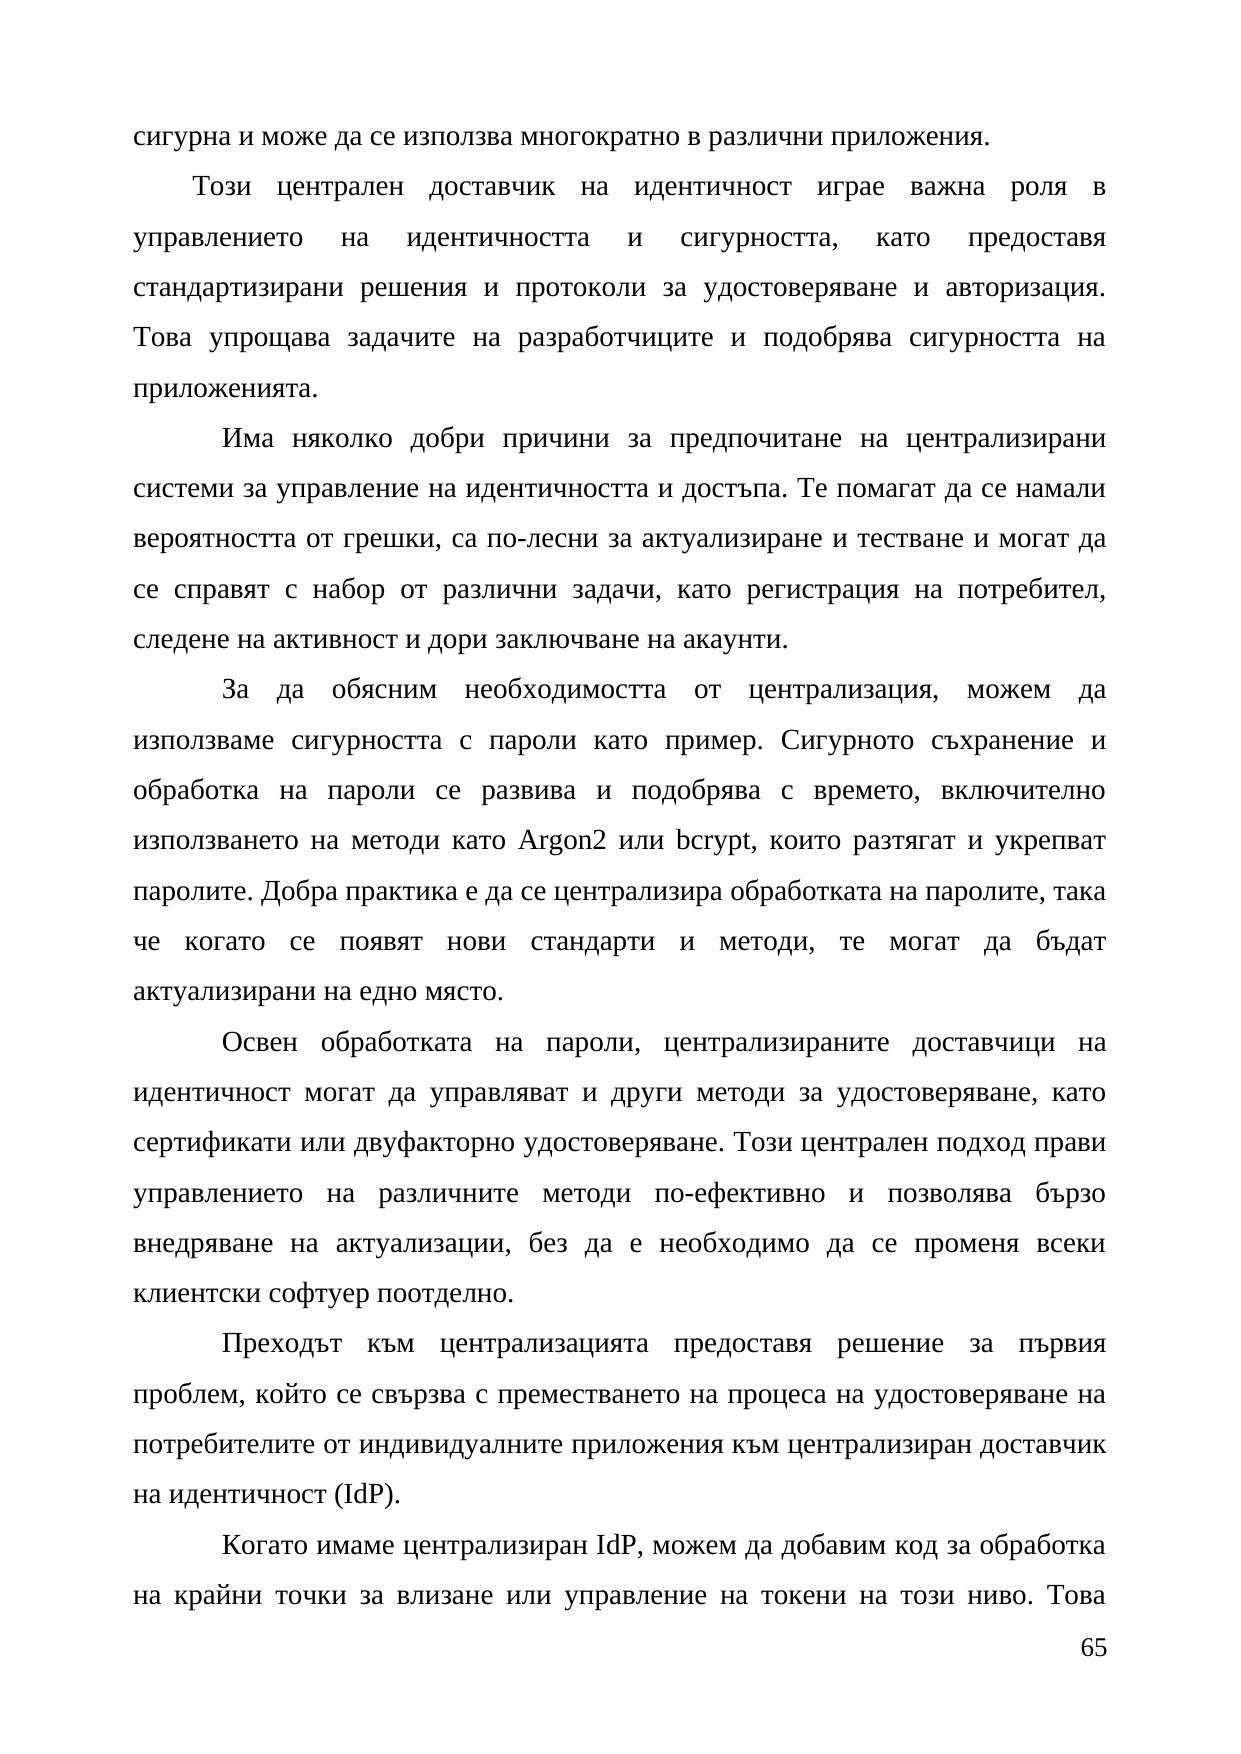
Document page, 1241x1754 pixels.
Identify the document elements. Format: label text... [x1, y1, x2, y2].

text Преходът към централизацията предоставя решение за първия проблем, който се свързва с преместването на процеса на удостоверяване на потребителите от индивидуалните приложения към централизиран доставчик на идентичност (IdP). [133, 1326, 1107, 1510]
text За да обясним необходимостта от централизация, можем да използваме сигурността с пароли като пример. Сигурното съхранение и обработка на пароли се развива и подобрява с времето, включително използването на методи като Argon2 или bcrypt, които разтягат и укрепват паролите. Добра практика е да се централизира обработката на паролите, така че когато се появят нови стандарти и методи, те могат да бъдат актуализирани на едно място. [133, 672, 1107, 1007]
text Освен обработката на пароли, централизираните доставчици на идентичност могат да управляват и други методи за удостоверяване, като сертификати или двуфакторно удостоверяване. Този централен подход прави управлението на различните методи по-ефективно и позволява бързо внедряване на актуализации, без да е необходимо да се променя всеки клиентски софтуер поотделно. [133, 1024, 1107, 1309]
text Този централен доставчик на идентичност играе важна роля в управлението на идентичността и сигурността, като предоставя стандартизирани решения и протоколи за удостоверяване и авторизация. Това упрощава задачите на разработчиците и подобрява сигурността на приложенията. [133, 168, 1107, 403]
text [133, 1527, 1107, 1611]
text Има няколко добри причини за предпочитане на централизирани системи за управление на идентичността и достъпа. Те помагат да се намали вероятността от грешки, са по-лесни за актуализиране и тестване и могат да се справят с набор от различни задачи, като регистрация на потребител, следене на активност и дори заключване на акаунти. [133, 420, 1107, 655]
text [133, 118, 1107, 152]
